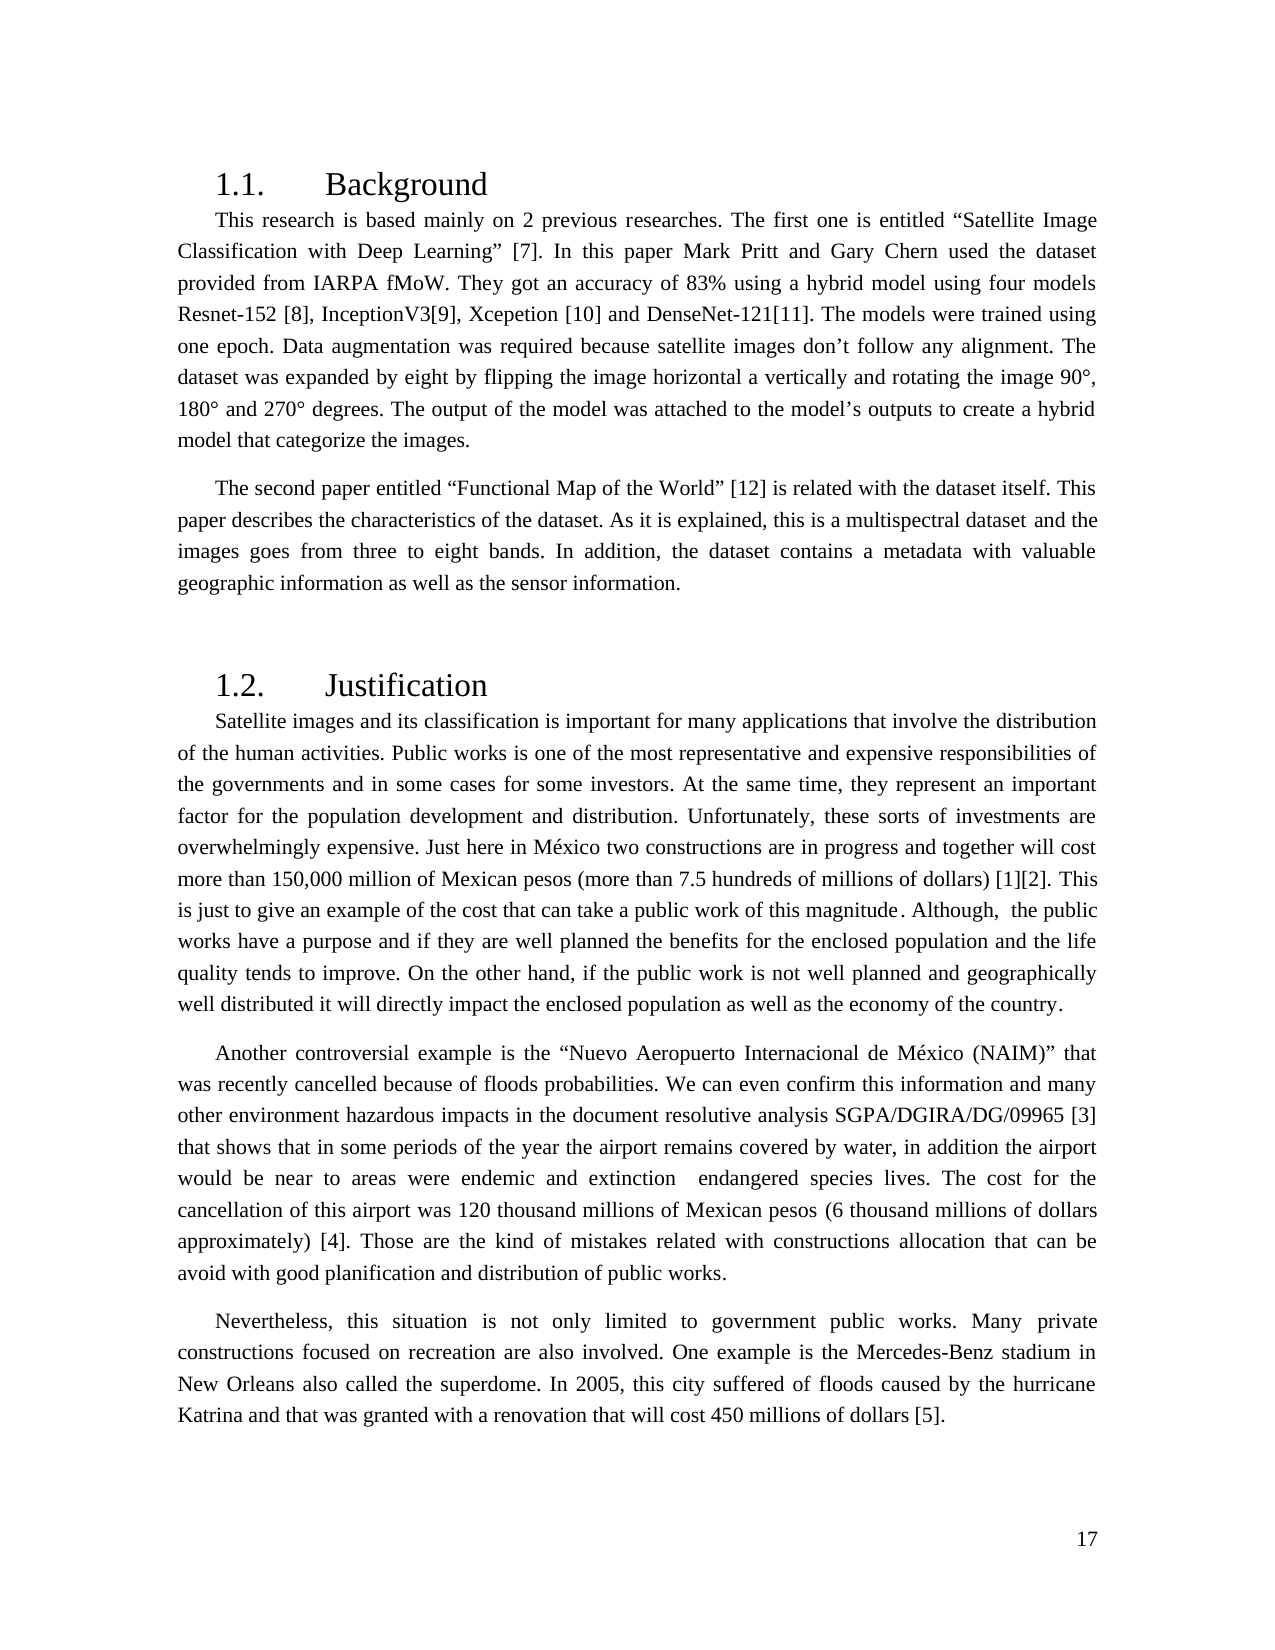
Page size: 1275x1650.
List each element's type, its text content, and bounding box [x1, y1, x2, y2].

text This research is based mainly on 2 previous researches. The first one is entitled “Satellite Image Classification with Deep Learning” [7]. In this paper Mark Pritt and Gary Chern used the dataset provided from IARPA fMoW. They got an accuracy of 83% using a hybrid model using four models Resnet-152 [8], InceptionV3[9], Xcepetion [10] and DenseNet-121[11]. The models were trained using one epoch. Data augmentation was required because satellite images don’t follow any alignment. The dataset was expanded by eight by flipping the image horizontal a vertically and rotating the image 90°, 180° and 270° degrees. The output of the model was attached to the model’s outputs to create a hybrid model that categorize the images. [177, 207, 1098, 452]
subtitle Justification [215, 666, 1098, 704]
text Satellite images and its classification is important for many applications that involve the distribution of the human activities. Public works is one of the most representative and expensive responsibilities of the governments and in some cases for some investors. At the same time, they represent an important factor for the population development and distribution. Unfortunately, these sorts of investments are overwhelmingly expensive. Just here in México two constructions are in progress and together will cost more than 150,000 million of Mexican pesos (more than 7.5 hundreds of millions of dollars) [1][2]. This is just to give an example of the cost that can take a public work of this magnitude. Although, the public works have a purpose and if they are well planned the benefits for the enclosed population and the life quality tends to improve. On the other hand, if the public work is not well planned and geographically well distributed it will directly impact the enclosed population as well as the economy of the country. [177, 708, 1098, 1017]
text The second paper entitled “Functional Map of the World” [12] is related with the dataset itself. This paper describes the characteristics of the dataset. As it is explained, this is a multispectral dataset and the images goes from three to eight bands. In addition, the dataset contains a metadata with valuable geographic information as well as the sensor information. [177, 475, 1098, 595]
subtitle Background [215, 164, 1098, 203]
text Another controversial example is the “Nuevo Aeropuerto Internacional de México (NAIM)” that was recently cancelled because of floods probabilities. We can even confirm this information and many other environment hazardous impacts in the document resolutive analysis SGPA/DGIRA/DG/09965 [3] that shows that in some periods of the year the airport remains covered by water, in addition the airport would be near to areas were endemic and extinction endangered species lives. The cost for the cancellation of this airport was 120 thousand millions of Mexican pesos (6 thousand millions of dollars approximately) [4]. Those are the kind of mistakes related with constructions allocation that can be avoid with good planification and distribution of public works. [177, 1039, 1098, 1285]
text Nevertheless, this situation is not only limited to government public works. Many private constructions focused on recreation are also involved. One example is the Mercedes-Benz stadium in New Orleans also called the superdome. In 2005, this city suffered of floods caused by the hurricane Katrina and that was granted with a renovation that will cost 450 millions of dollars [5]. [177, 1308, 1098, 1427]
